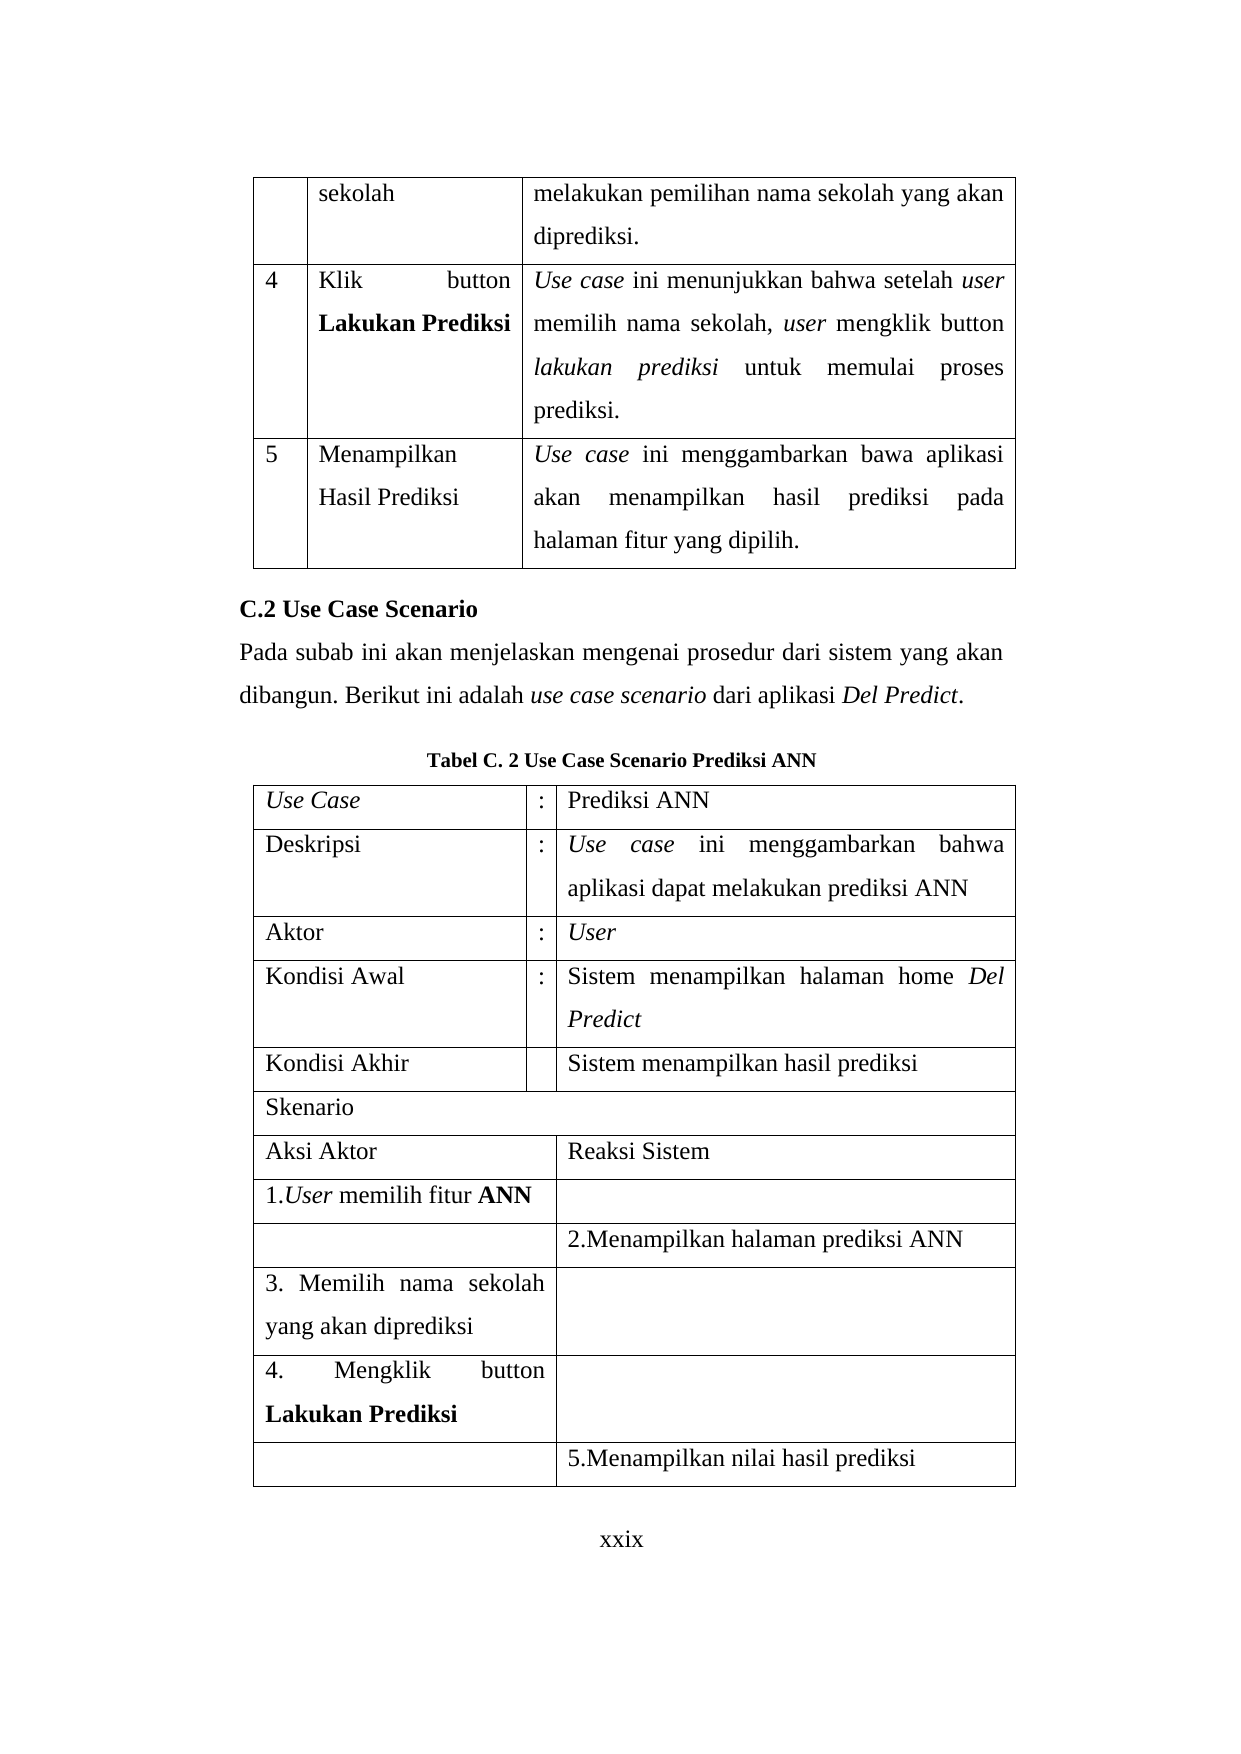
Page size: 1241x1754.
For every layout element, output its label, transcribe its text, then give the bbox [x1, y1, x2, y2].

table_cell 2.Menampilkan halaman prediksi ANN [557, 1224, 1015, 1267]
table_cell [254, 1224, 556, 1267]
table_cell Kondisi Awal [254, 961, 526, 1047]
table_cell 4. Mengklik button Lakukan Prediksi [254, 1356, 556, 1442]
table_cell 3. Memilih nama sekolah yang akan diprediksi [254, 1268, 556, 1354]
table_header : [527, 786, 556, 828]
table_cell 1.User memilih fitur ANN [254, 1180, 556, 1223]
table_cell Skenario [254, 1092, 1015, 1135]
table_cell Klik button Lakukan Prediksi [308, 265, 522, 438]
table_cell 4 [254, 265, 307, 438]
table_cell [557, 1356, 1015, 1442]
table_cell Aksi Aktor [254, 1136, 556, 1179]
table_cell Use case ini menggambarkan bawa aplikasi akan menampilkan hasil prediksi pada halaman fitur yang dipilih. [523, 439, 1015, 568]
table_cell [557, 1180, 1015, 1223]
table_cell Reaksi Sistem [557, 1136, 1015, 1179]
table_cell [308, 178, 522, 264]
table_cell : [527, 830, 556, 916]
table_cell [527, 1048, 556, 1091]
text Tabel C. 2 Use Case Scenario Prediksi ANN [239, 748, 1004, 772]
table_cell Menampilkan Hasil Prediksi [308, 439, 522, 568]
table_cell Deskripsi [254, 830, 526, 916]
table_cell [254, 1443, 556, 1486]
table_cell : [527, 961, 556, 1047]
table_cell [557, 1268, 1015, 1354]
table_cell Aktor [254, 917, 526, 960]
table_cell Sistem menampilkan halaman home Del Predict [557, 961, 1015, 1047]
subtitle C.2 Use Case Scenario [239, 594, 1004, 623]
table_header Use Case [254, 786, 526, 828]
table_cell User [557, 917, 1015, 960]
text Pada subab ini akan menjelaskan mengenai prosedur dari sistem yang akan dibangun. Berikut ini adalah use case scenario dari aplikasi Del Predict. [239, 637, 1004, 709]
table_cell Sistem menampilkan hasil prediksi [557, 1048, 1015, 1091]
table_cell 5.Menampilkan nilai hasil prediksi [557, 1443, 1015, 1486]
table_cell 3 [254, 178, 307, 264]
table_cell Kondisi Akhir [254, 1048, 526, 1091]
table_cell 5 [254, 439, 307, 568]
table_cell Use case ini menggambarkan bahwa aplikasi dapat melakukan prediksi ANN [557, 830, 1015, 916]
table_header Prediksi ANN [557, 786, 1015, 828]
table_cell Use case ini menunjukkan bahwa setelah user memilih nama sekolah, user mengklik button lakukan prediksi untuk memulai proses prediksi. [523, 265, 1015, 438]
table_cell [523, 178, 1015, 264]
table_cell : [527, 917, 556, 960]
